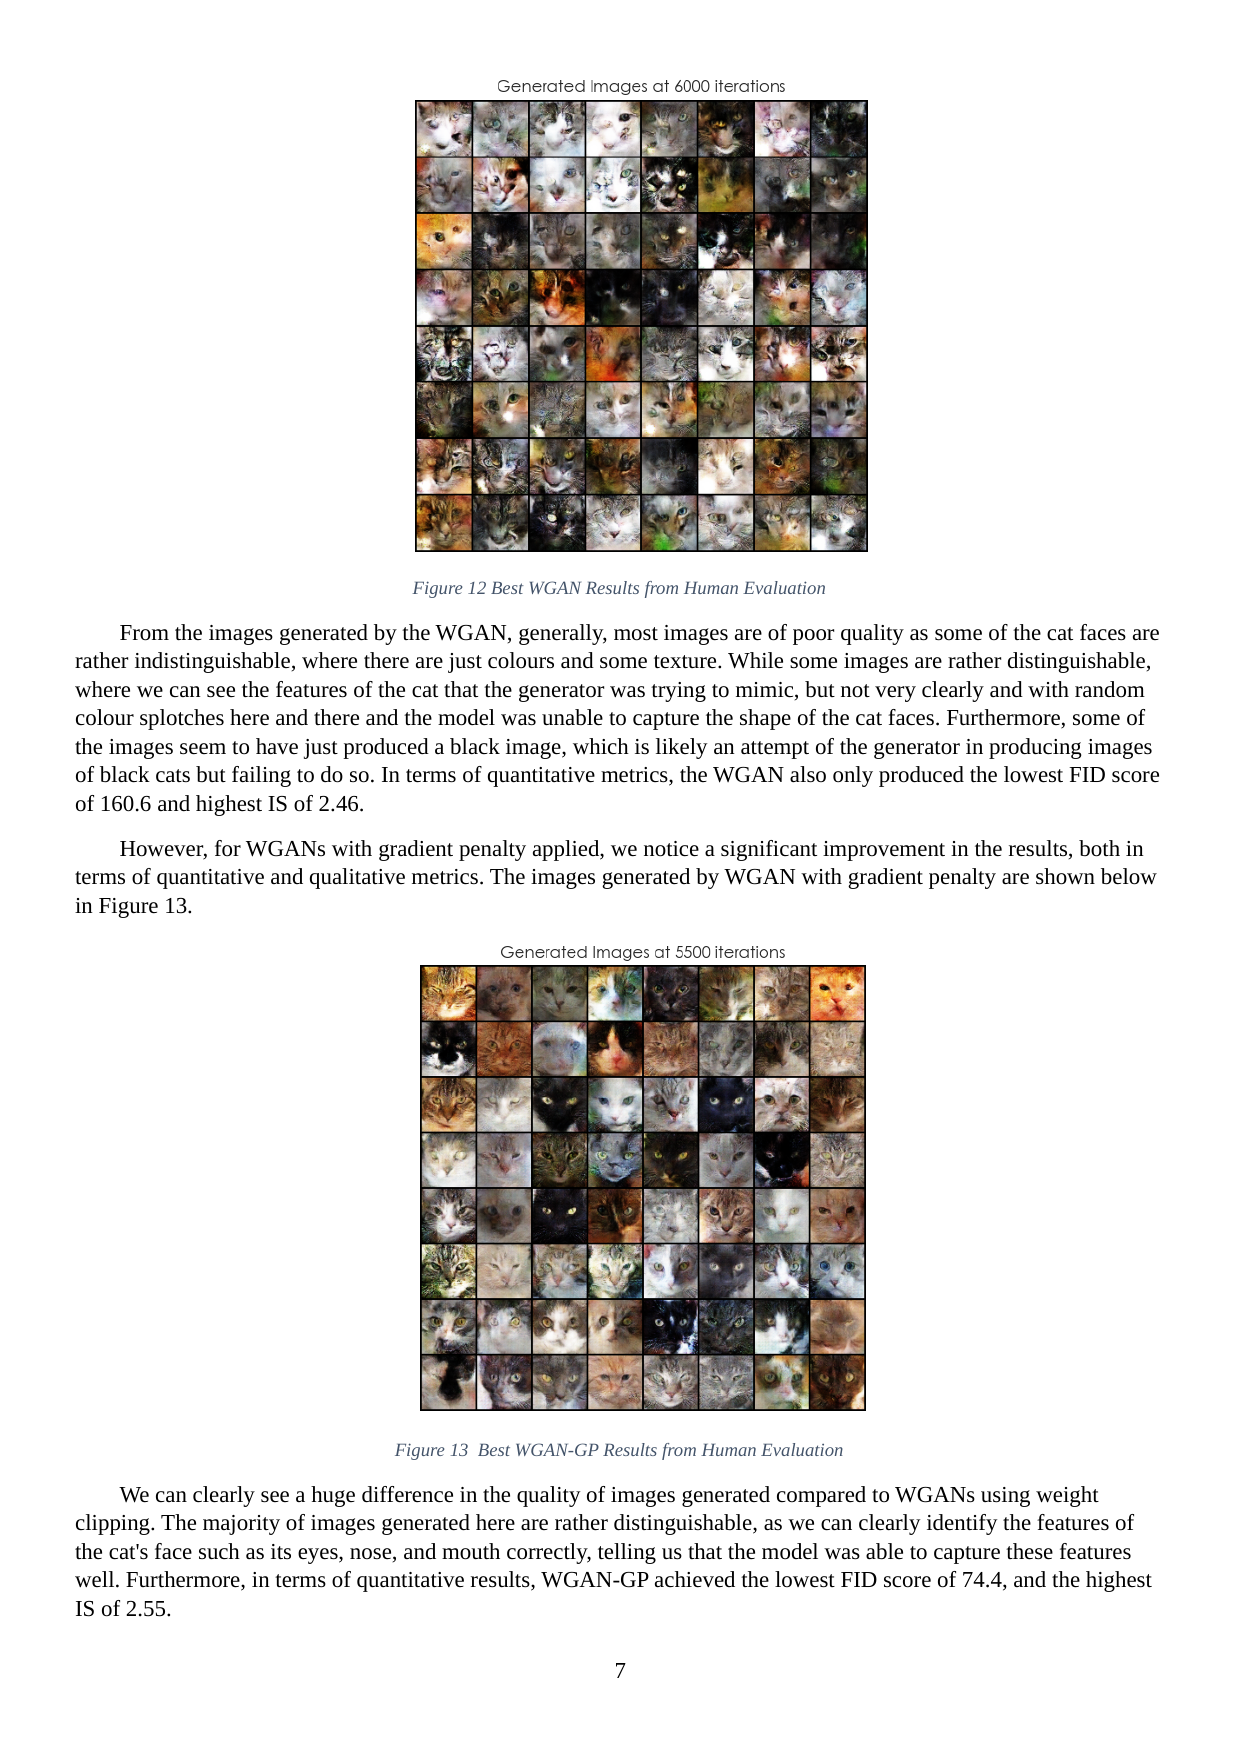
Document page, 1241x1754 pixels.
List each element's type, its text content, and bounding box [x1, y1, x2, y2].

text However, for WGANs with gradient penalty applied, we notice a significant improvement in the results, both in terms of quantitative and qualitative metrics. The images generated by WGAN with gradient penalty are shown below in Figure 13. [75, 835, 1165, 918]
text We can clearly see a huge difference in the quality of images generated compared to WGANs using weight clipping. The majority of images generated here are rather distinguishable, as we can clearly identify the features of the cat's face such as its eyes, nose, and mouth correctly, telling us that the model was able to capture these features well. Furthermore, in terms of quantitative results, WGAN-GP achieved the lowest FID score of 74.4, and the highest IS of 2.55. [75, 1481, 1165, 1621]
text From the images generated by the WGAN, generally, most images are of poor quality as some of the cat faces are rather indistinguishable, where there are just colours and some texture. While some images are rather distinguishable, where we can see the features of the cat that the generator was trying to mimic, but not very clearly and with random colour splotches here and there and the model was unable to capture the shape of the cat faces. Furthermore, some of the images seem to have just produced a black image, which is likely an attempt of the generator in producing images of black cats but failing to do so. In terms of quantitative metrics, the WGAN also only produced the lowest FID score of 160.6 and highest IS of 2.46. [75, 619, 1165, 816]
picture [410, 936, 874, 1420]
picture [405, 75, 873, 558]
